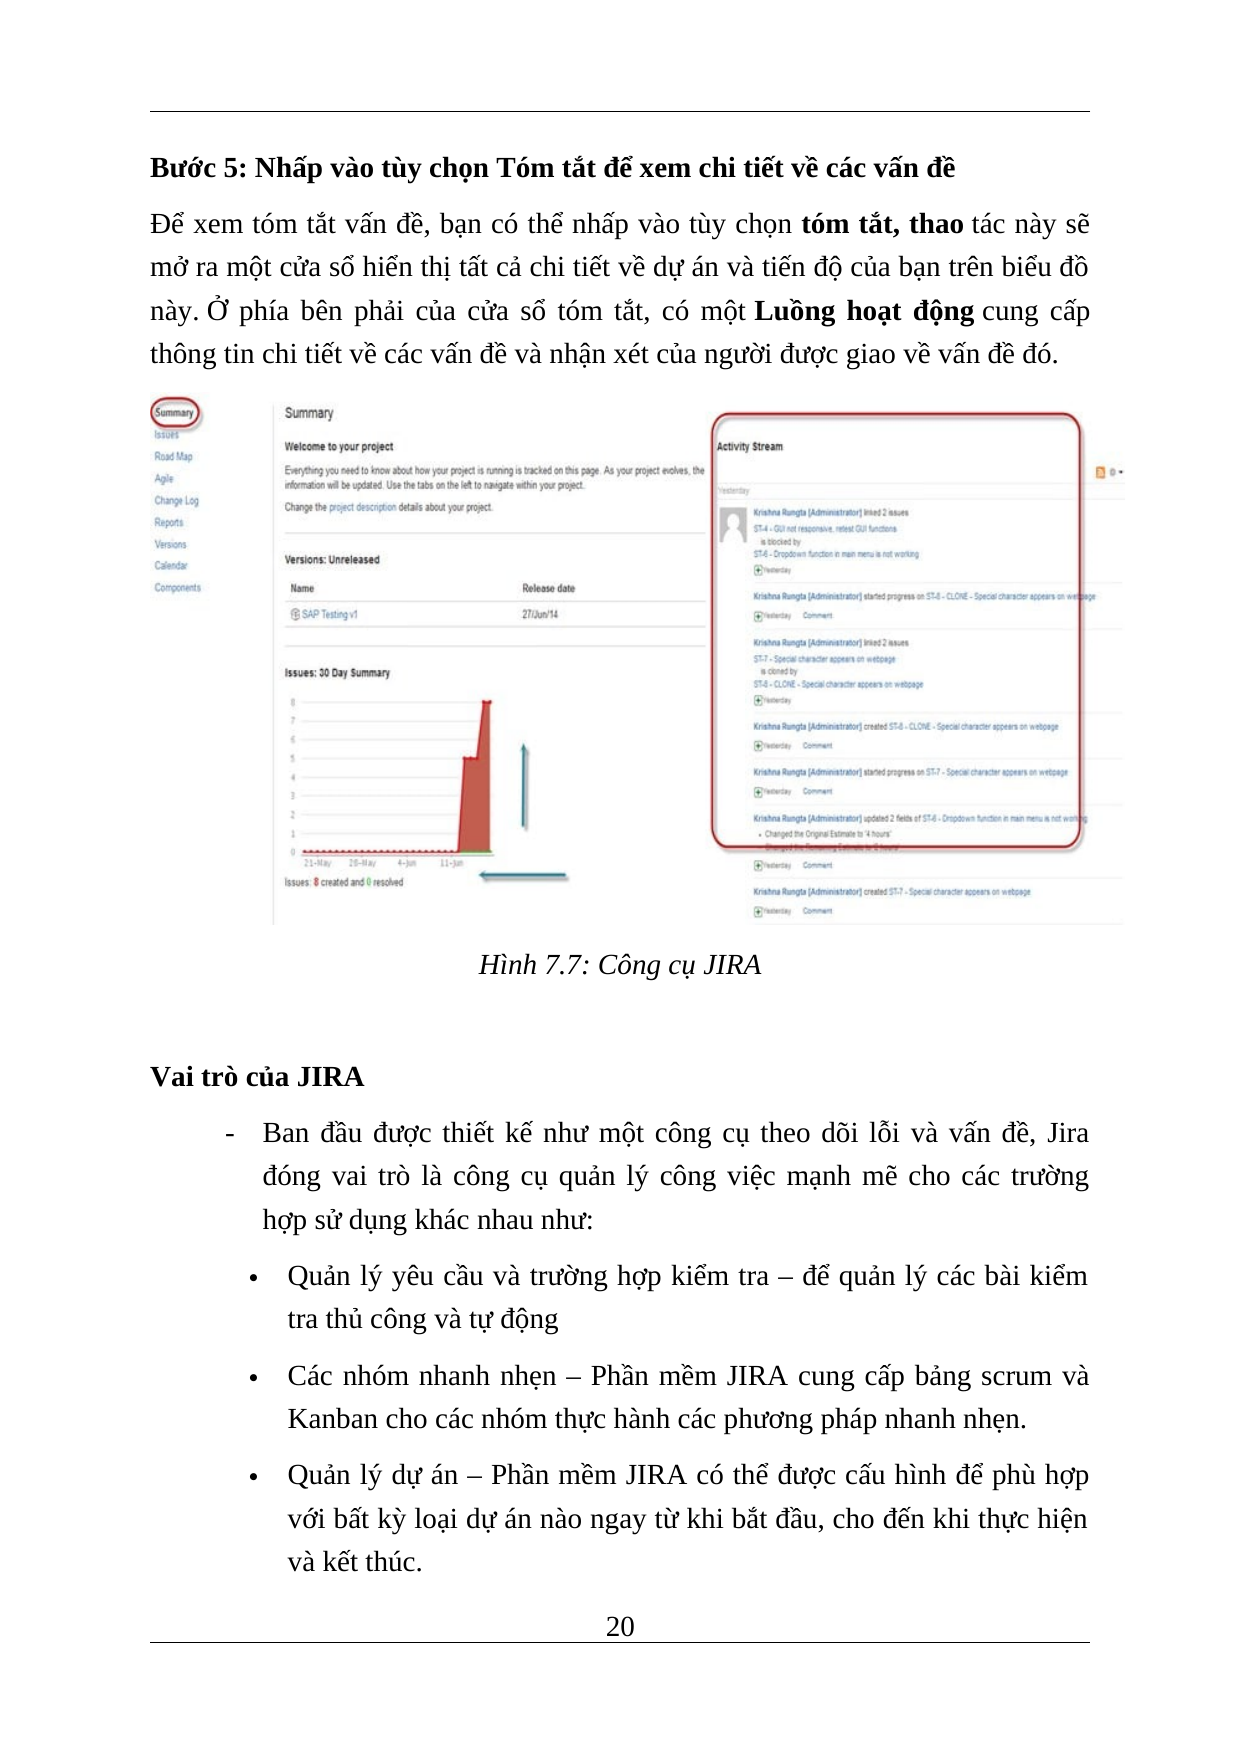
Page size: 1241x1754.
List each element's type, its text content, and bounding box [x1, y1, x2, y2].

text Bước 5: Nhấp vào tùy chọn Tóm tắt để xem chi tiết về các vấn đề [150, 150, 1090, 183]
list Các nhóm nhanh nhẹn – Phần mềm JIRA cung cấp bảng scrum và Kanban cho các nhóm thực hành các phương pháp nhanh nhẹn. [250, 1358, 1090, 1435]
text Hình 7.7: Công cụ JIRA [150, 947, 1090, 980]
picture [150, 392, 1125, 925]
list Ban đầu được thiết kế như một công cụ theo dõi lỗi và vấn đề, Jira đóng vai trò là công cụ quản lý công việc mạnh mẽ cho các trường hợp sử dụng khác nhau như: [225, 1115, 1090, 1236]
list Quản lý yêu cầu và trường hợp kiểm tra – để quản lý các bài kiểm tra thủ công và tự động [250, 1258, 1090, 1335]
list Quản lý dự án – Phần mềm JIRA có thể được cấu hình để phù hợp với bất kỳ loại dự án nào ngay từ khi bắt đầu, cho đến khi thực hiện và kết thúc. [250, 1457, 1090, 1578]
text Để xem tóm tắt vấn đề, bạn có thể nhấp vào tùy chọn tóm tắt, thao tác này sẽ mở ra một cửa sổ hiển thị tất cả chi tiết về dự án và tiến độ của bạn trên biểu đồ này. Ở phía bên phải của cửa sổ tóm tắt, có một Luồng hoạt động cung cấp thông tin chi tiết về các vấn đề và nhận xét của người được giao về vấn đề đó. [150, 206, 1090, 370]
text Vai trò của JIRA [150, 1059, 1090, 1092]
